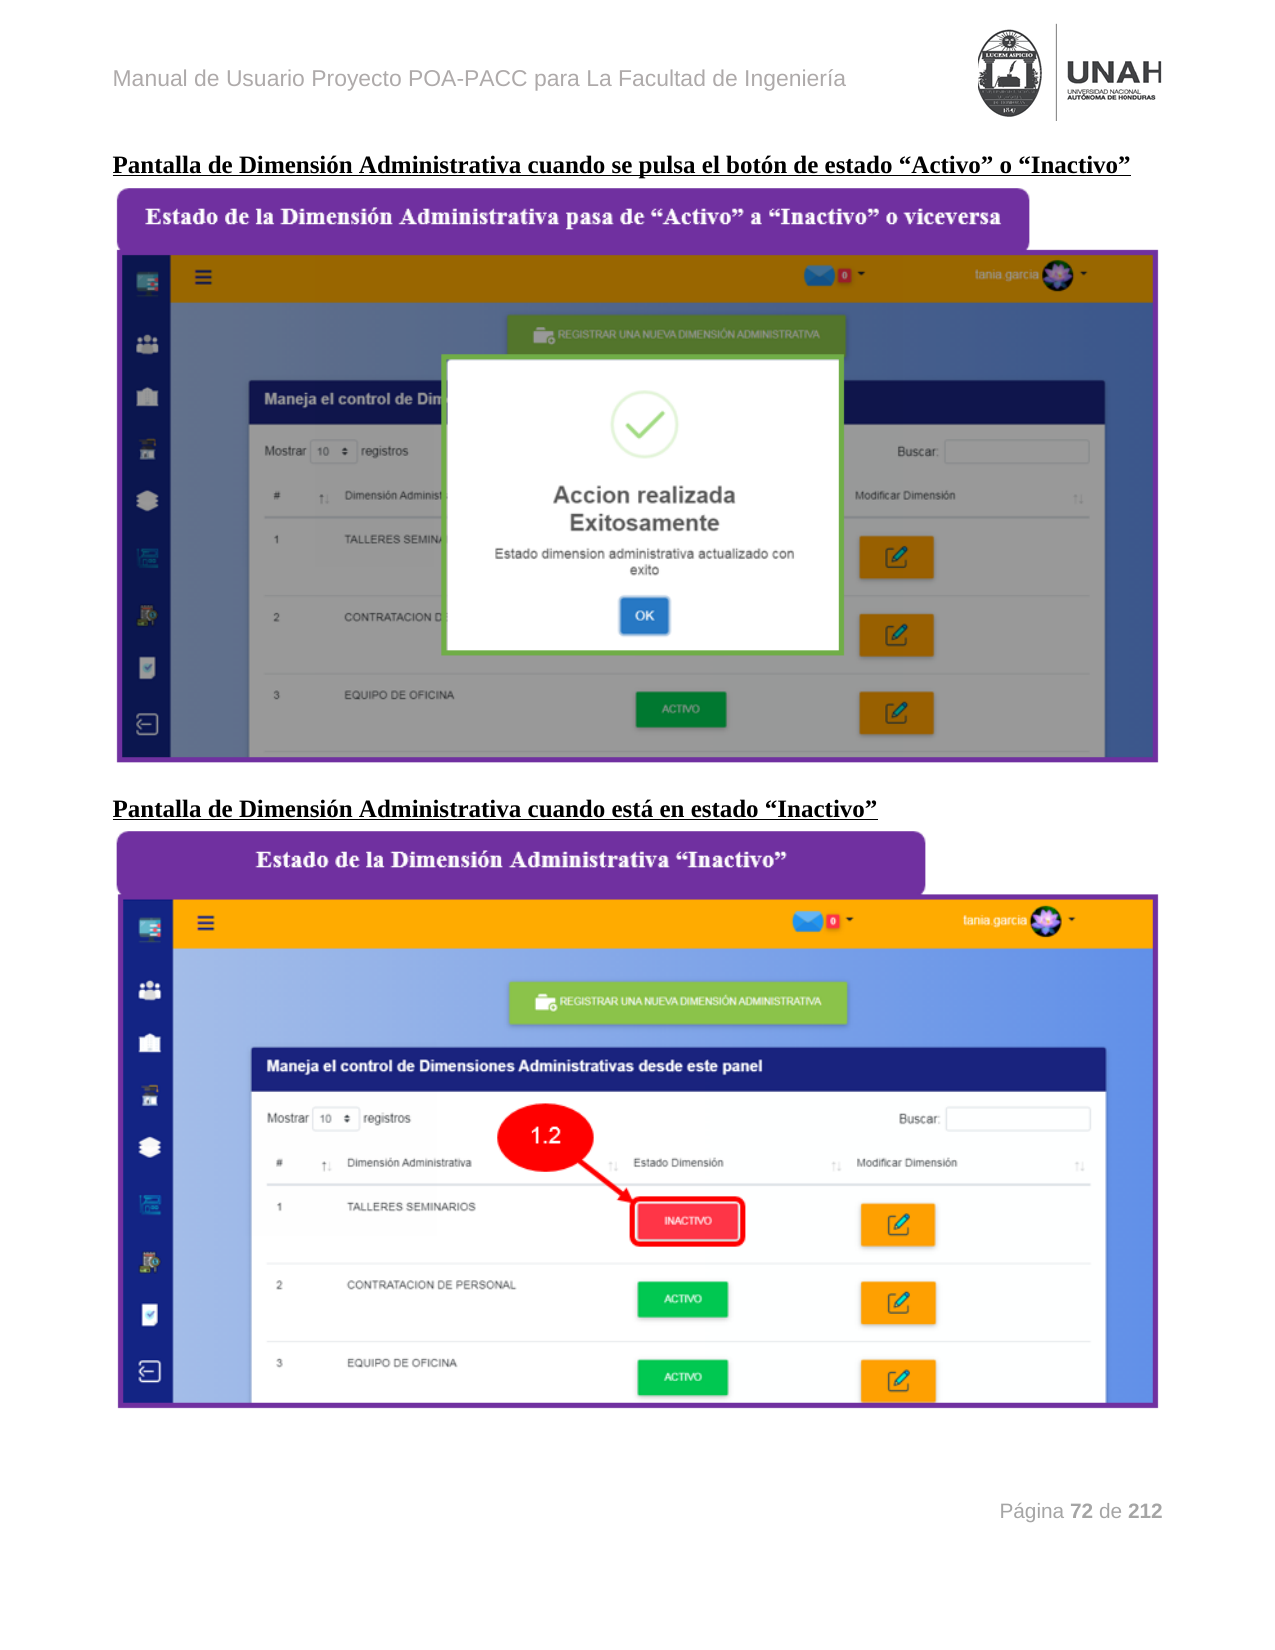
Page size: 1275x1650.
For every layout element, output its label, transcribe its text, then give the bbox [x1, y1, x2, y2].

picture [976, 20, 1161, 120]
subtitle Pantalla de Dimensión Administrativa cuando se pulsa el botón de estado “Activo” o “Inactivo” [112, 150, 1162, 179]
subtitle Pantalla de Dimensión Administrativa cuando está en estado “Inactivo” [112, 794, 1162, 823]
picture [112, 187, 1162, 765]
picture [113, 831, 1162, 1412]
